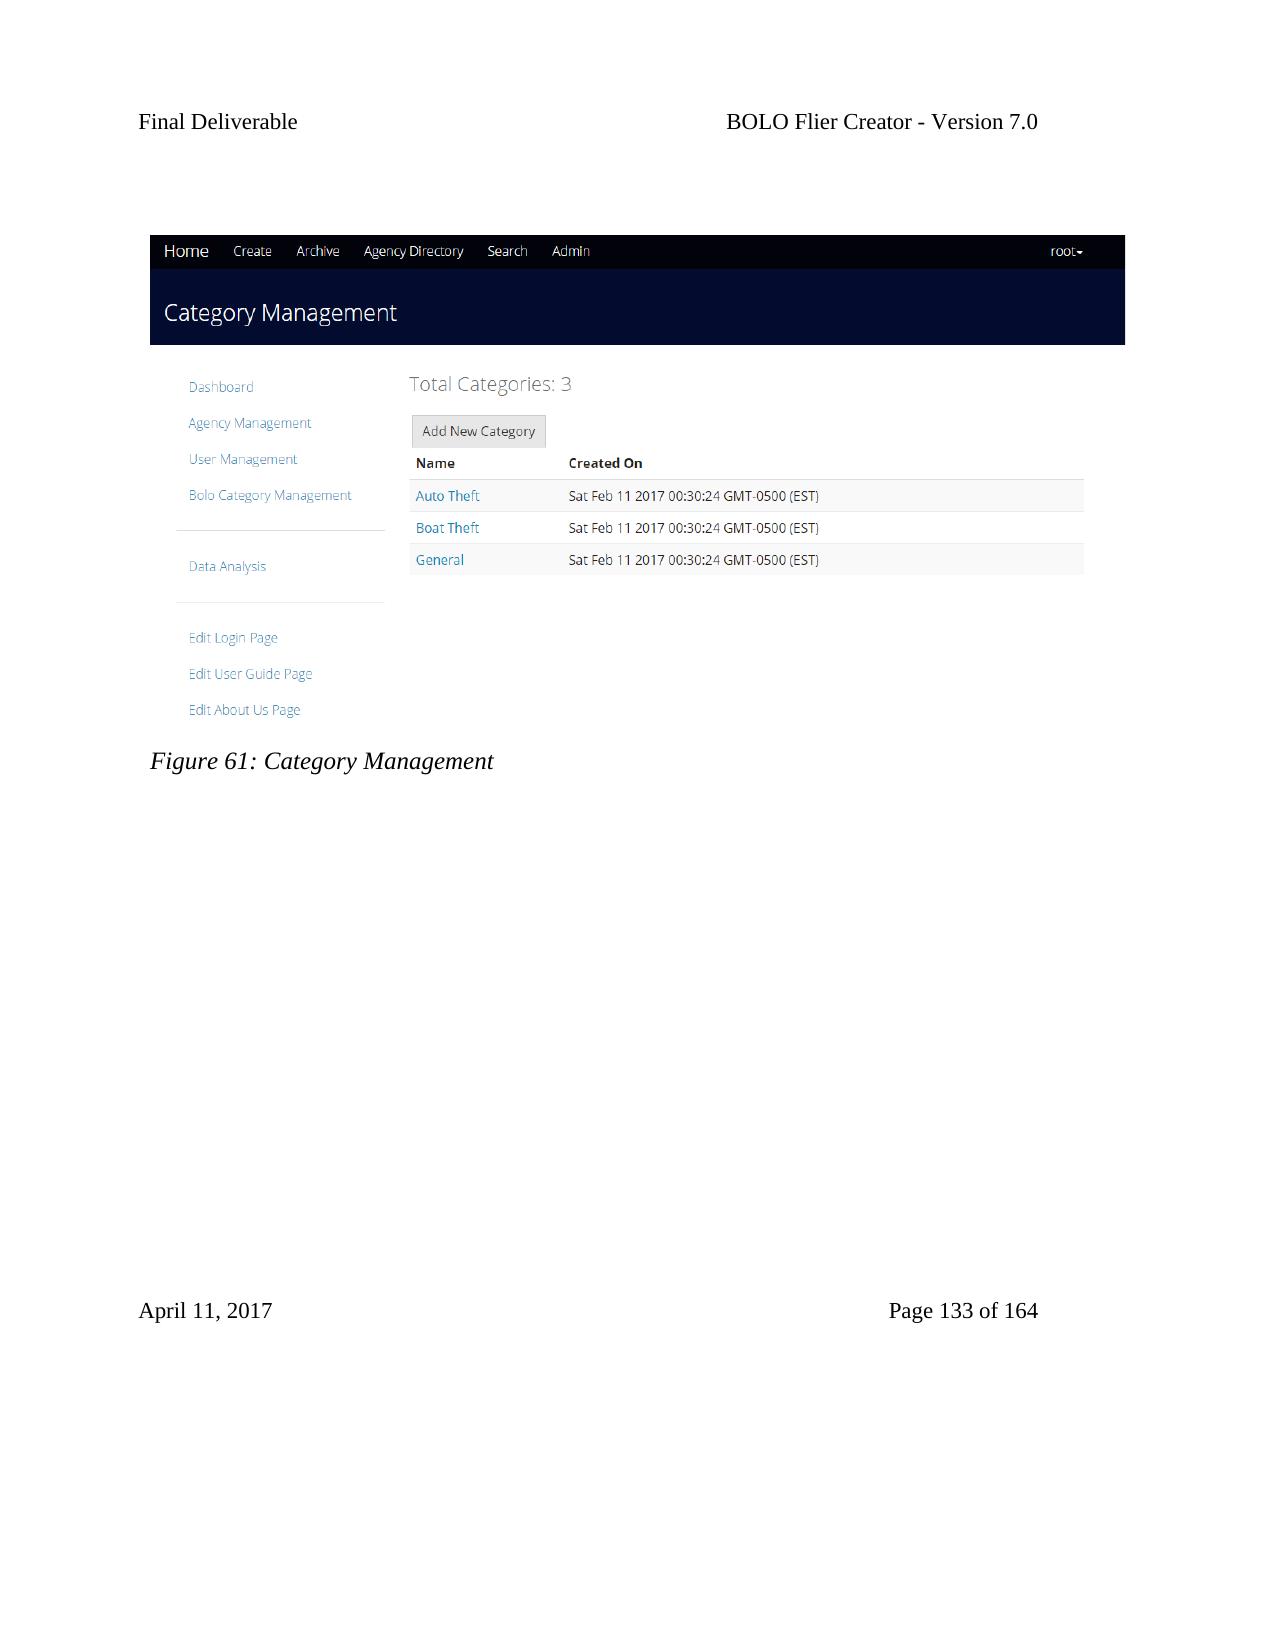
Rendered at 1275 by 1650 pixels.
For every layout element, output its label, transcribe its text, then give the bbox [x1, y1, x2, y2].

picture [150, 235, 1125, 747]
text Figure 61: Category Management [150, 747, 1125, 775]
